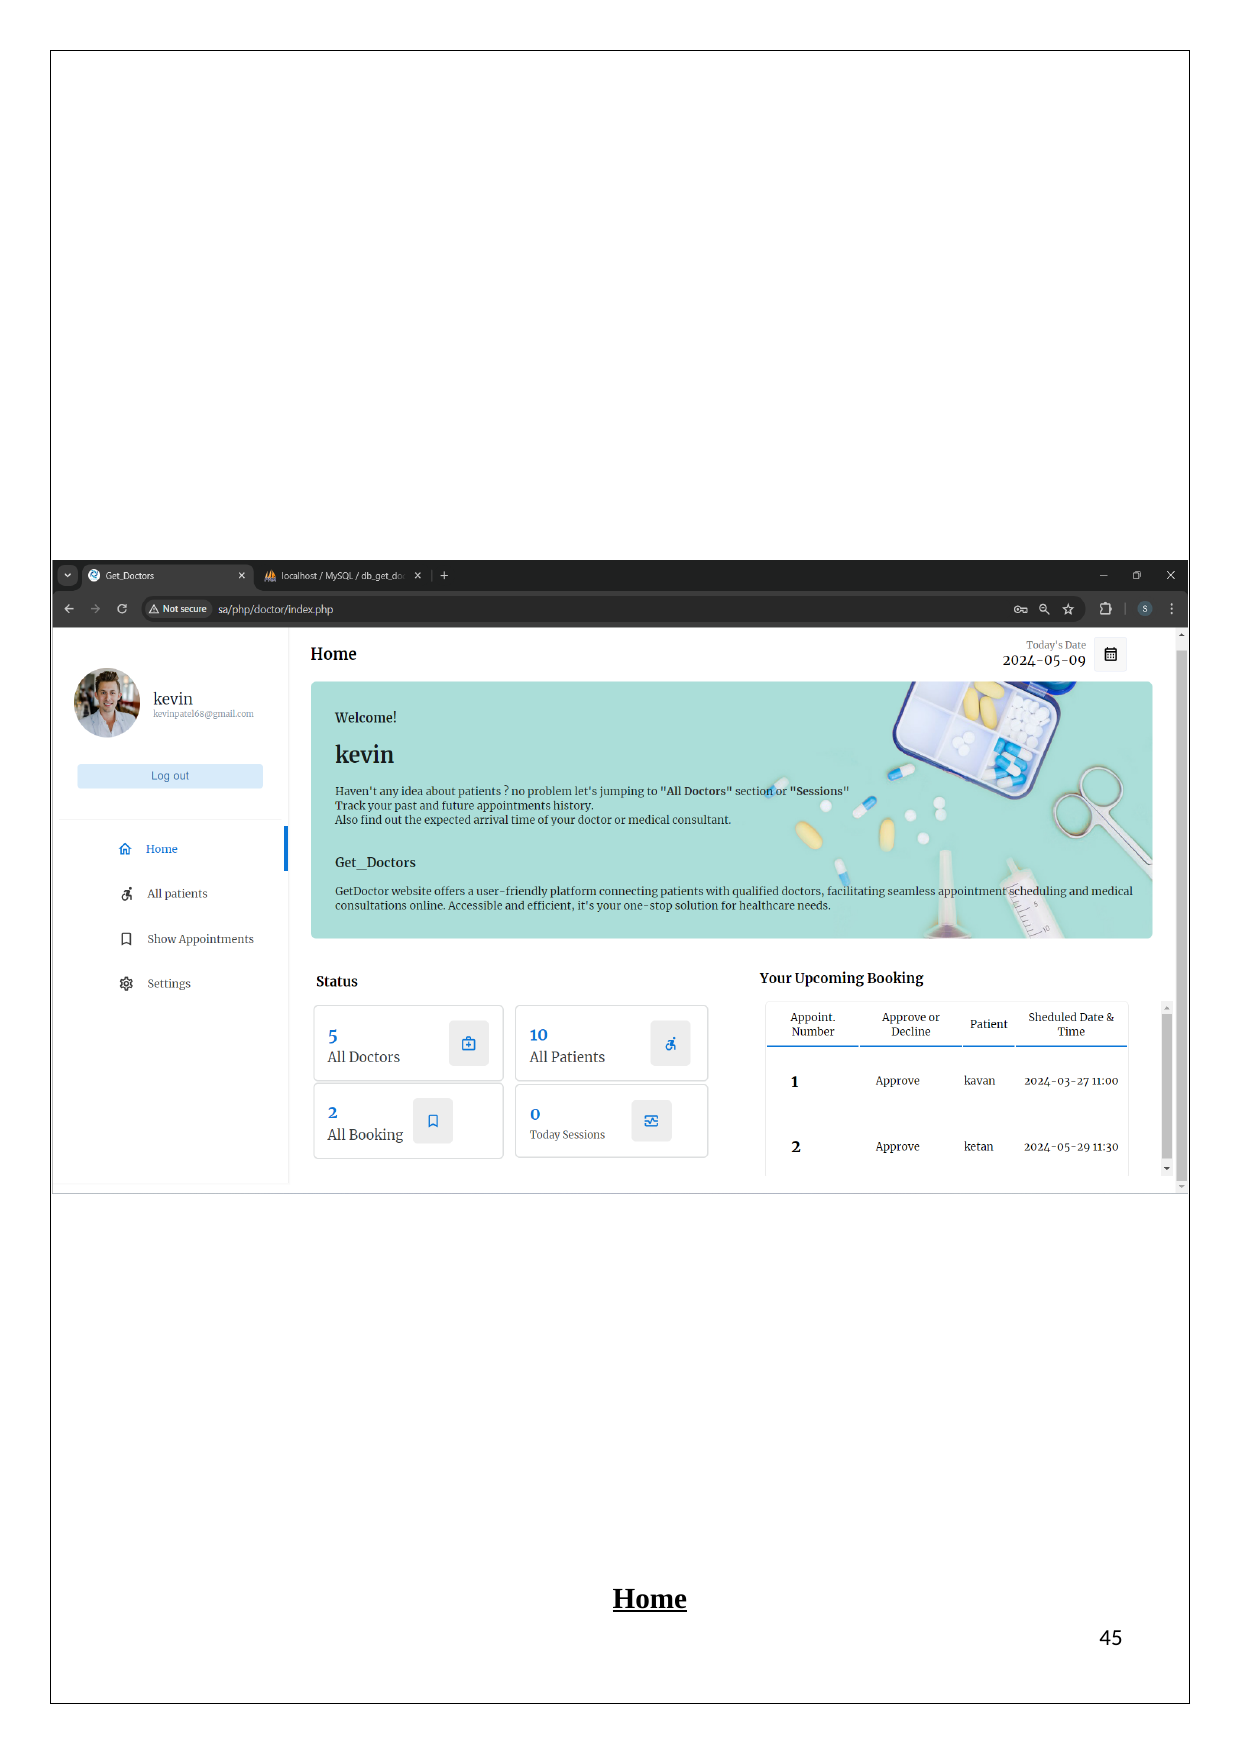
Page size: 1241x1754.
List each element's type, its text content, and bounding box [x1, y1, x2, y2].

text Home [177, 1581, 1122, 1615]
picture [50, 557, 1190, 1196]
